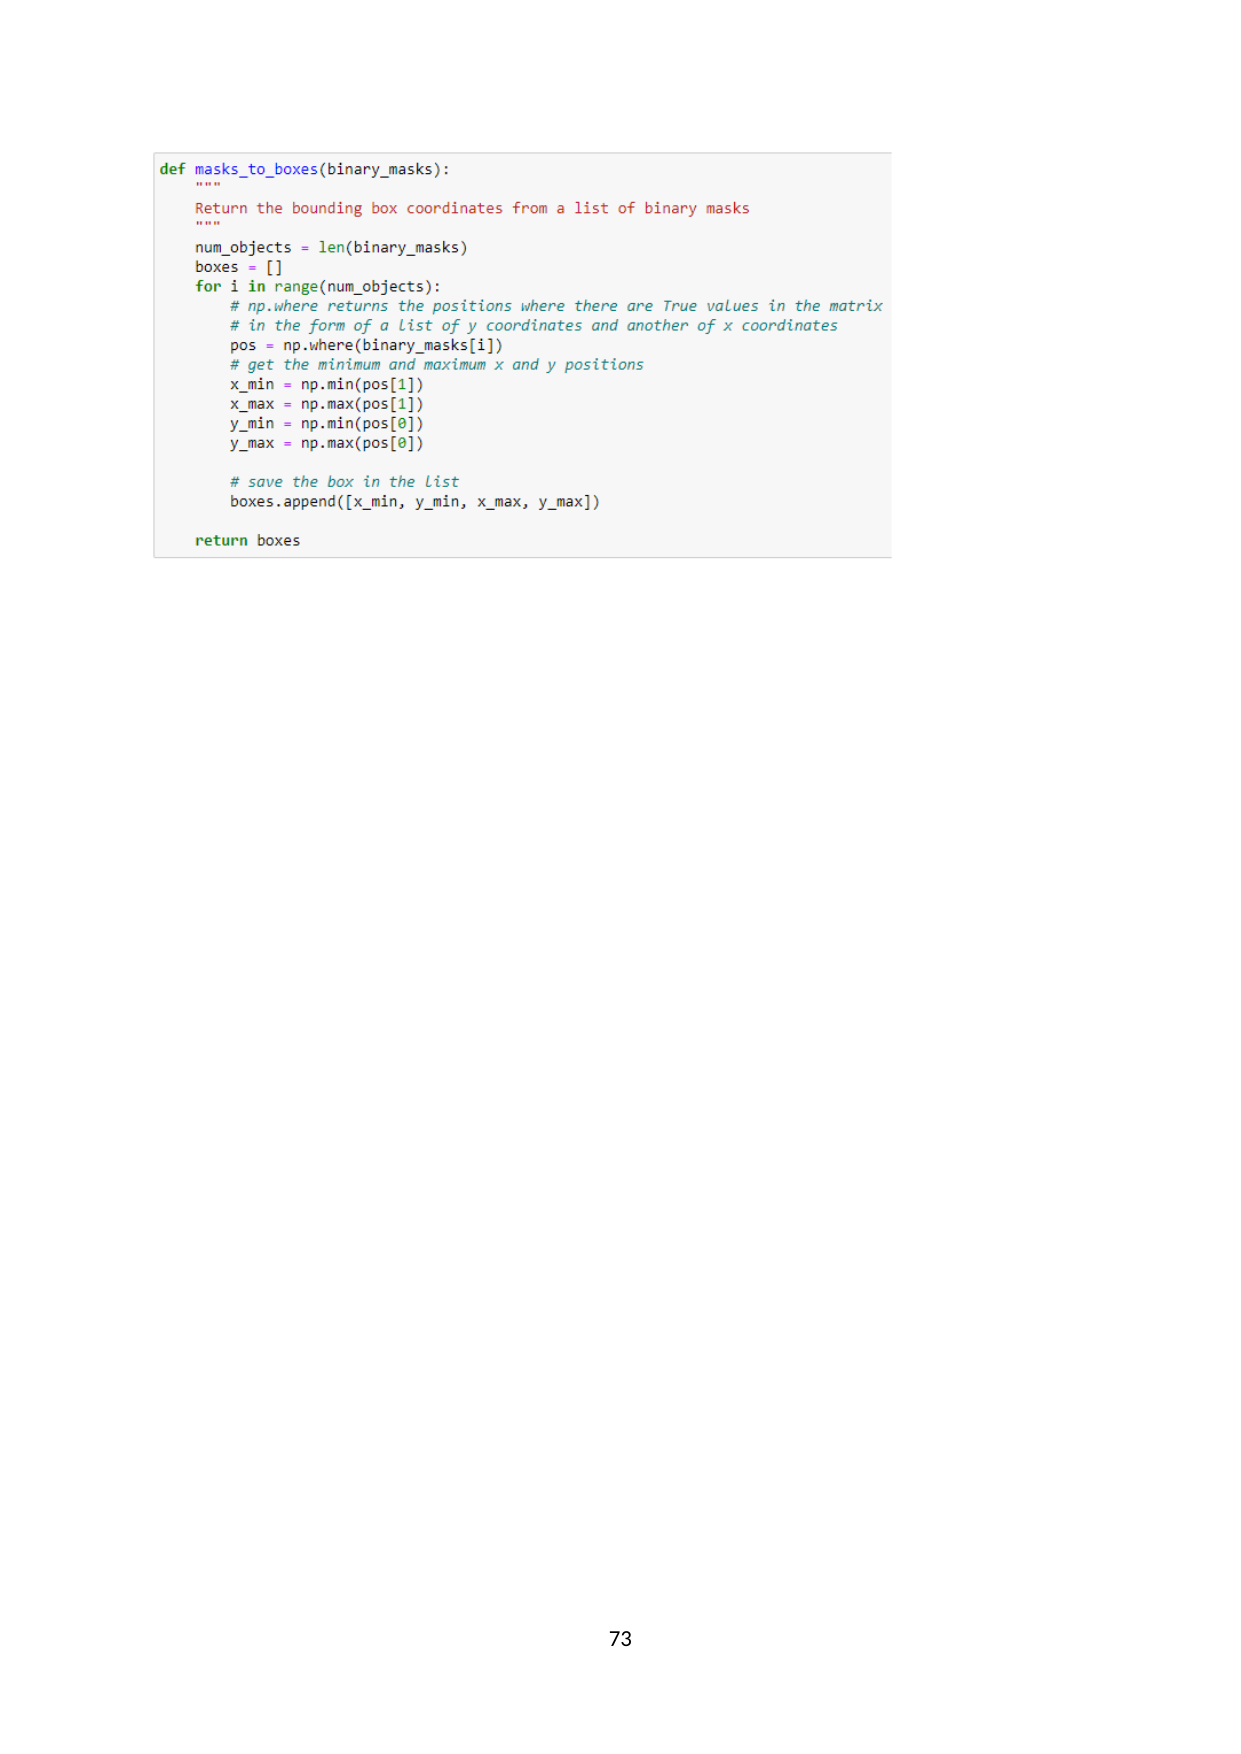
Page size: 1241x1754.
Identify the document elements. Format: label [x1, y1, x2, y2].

picture [150, 150, 892, 564]
